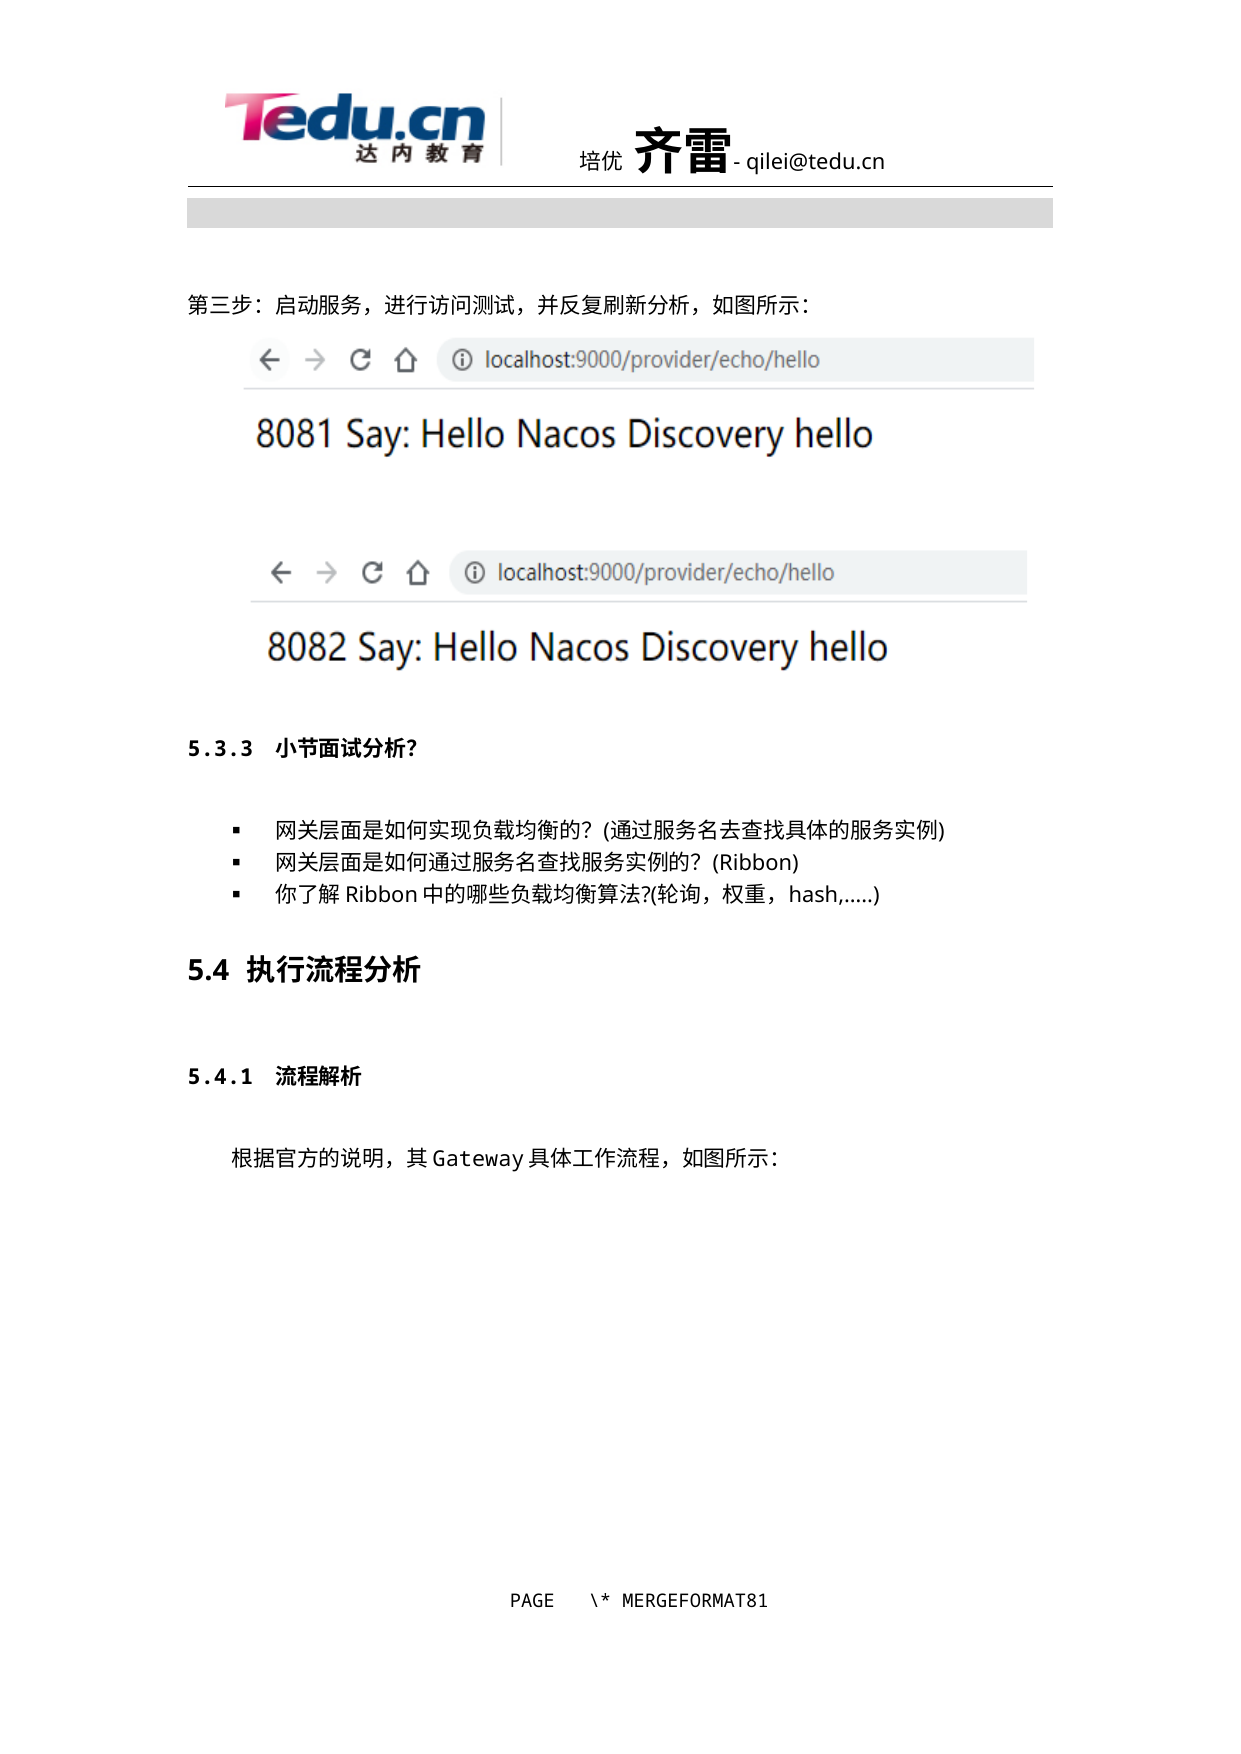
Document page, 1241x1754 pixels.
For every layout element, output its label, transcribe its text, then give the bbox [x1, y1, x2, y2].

subtitle 小节面试分析？ [187, 731, 1053, 763]
text 第三步：启动服务，进行访问测试，并反复刷新分析，如图所示： [187, 288, 1053, 319]
picture [225, 88, 507, 170]
subtitle 执行流程分析 [187, 936, 1053, 1001]
list 你了解Ribbon中的哪些负载均衡算法?(轮询，权重，hash,…..) [231, 877, 1053, 909]
picture [250, 546, 1028, 705]
list 网关层面是如何实现负载均衡的？(通过服务名去查找具体的服务实例) [231, 813, 1053, 845]
subtitle 流程解析 [187, 1059, 1053, 1091]
text 根据官方的说明，其Gateway具体工作流程，如图所示： [187, 1141, 1053, 1172]
picture [243, 335, 1035, 485]
list 网关层面是如何通过服务名查找服务实例的？(Ribbon) [231, 845, 1053, 877]
